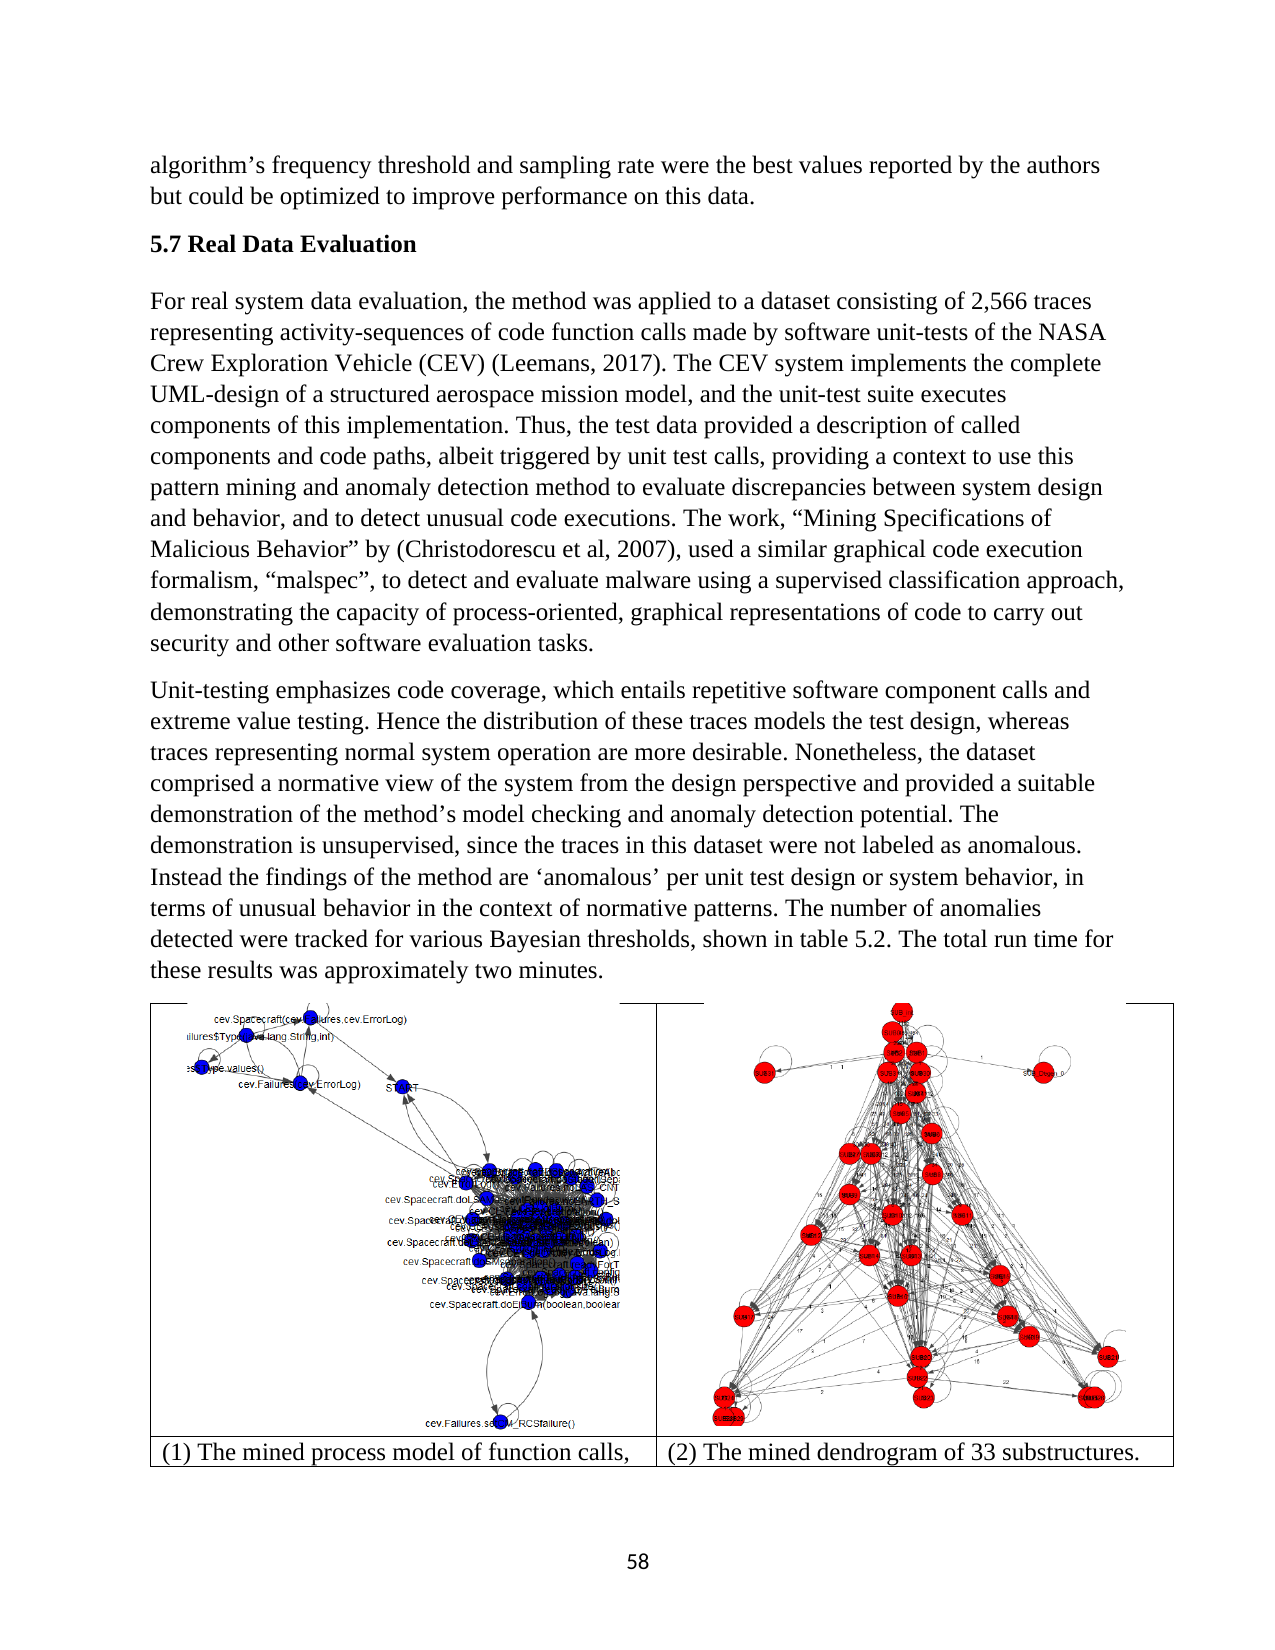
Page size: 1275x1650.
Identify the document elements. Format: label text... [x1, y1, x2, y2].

picture [187, 1003, 620, 1436]
picture [704, 1003, 1126, 1426]
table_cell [151, 1437, 656, 1466]
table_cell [657, 1437, 1173, 1466]
table_header [620, 1004, 656, 1436]
subtitle 5.7 Real Data Evaluation [150, 229, 1125, 257]
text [150, 150, 1125, 210]
table_header [151, 1004, 187, 1436]
text Unit-testing emphasizes code coverage, which entails repetitive software component calls and extreme value testing. Hence the distribution of these traces models the test design, whereas traces representing normal system operation are more desirable. Nonetheless, the dataset comprised a normative view of the system from the design perspective and provided a suitable demonstration of the method’s model checking and anomaly detection potential. The demonstration is unsupervised, since the traces in this dataset were not labeled as anomalous. Instead the findings of the method are ‘anomalous’ per unit test design or system behavior, in terms of unusual behavior in the context of normative patterns. The number of anomalies detected were tracked for various Bayesian thresholds, shown in table 5.2. The total run time for these results was approximately two minutes. [150, 675, 1125, 983]
text For real system data evaluation, the method was applied to a dataset consisting of 2,566 traces representing activity-sequences of code function calls made by software unit-tests of the NASA Crew Exploration Vehicle (CEV) (Leemans, 2017). The CEV system implements the complete UML-design of a structured aerospace mission model, and the unit-test suite executes components of this implementation. Thus, the test data provided a description of called components and code paths, albeit triggered by unit test calls, providing a context to use this pattern mining and anomaly detection method to evaluate discrepancies between system design and behavior, and to detect unusual code executions. The work, “Mining Specifications of Malicious Behavior” by (Christodorescu et al, 2007), used a similar graphical code execution formalism, “malspec”, to detect and evaluate malware using a supervised classification approach, demonstrating the capacity of process-oriented, graphical representations of code to carry out security and other software evaluation tasks. [150, 286, 1125, 656]
table_header [657, 1004, 1173, 1436]
